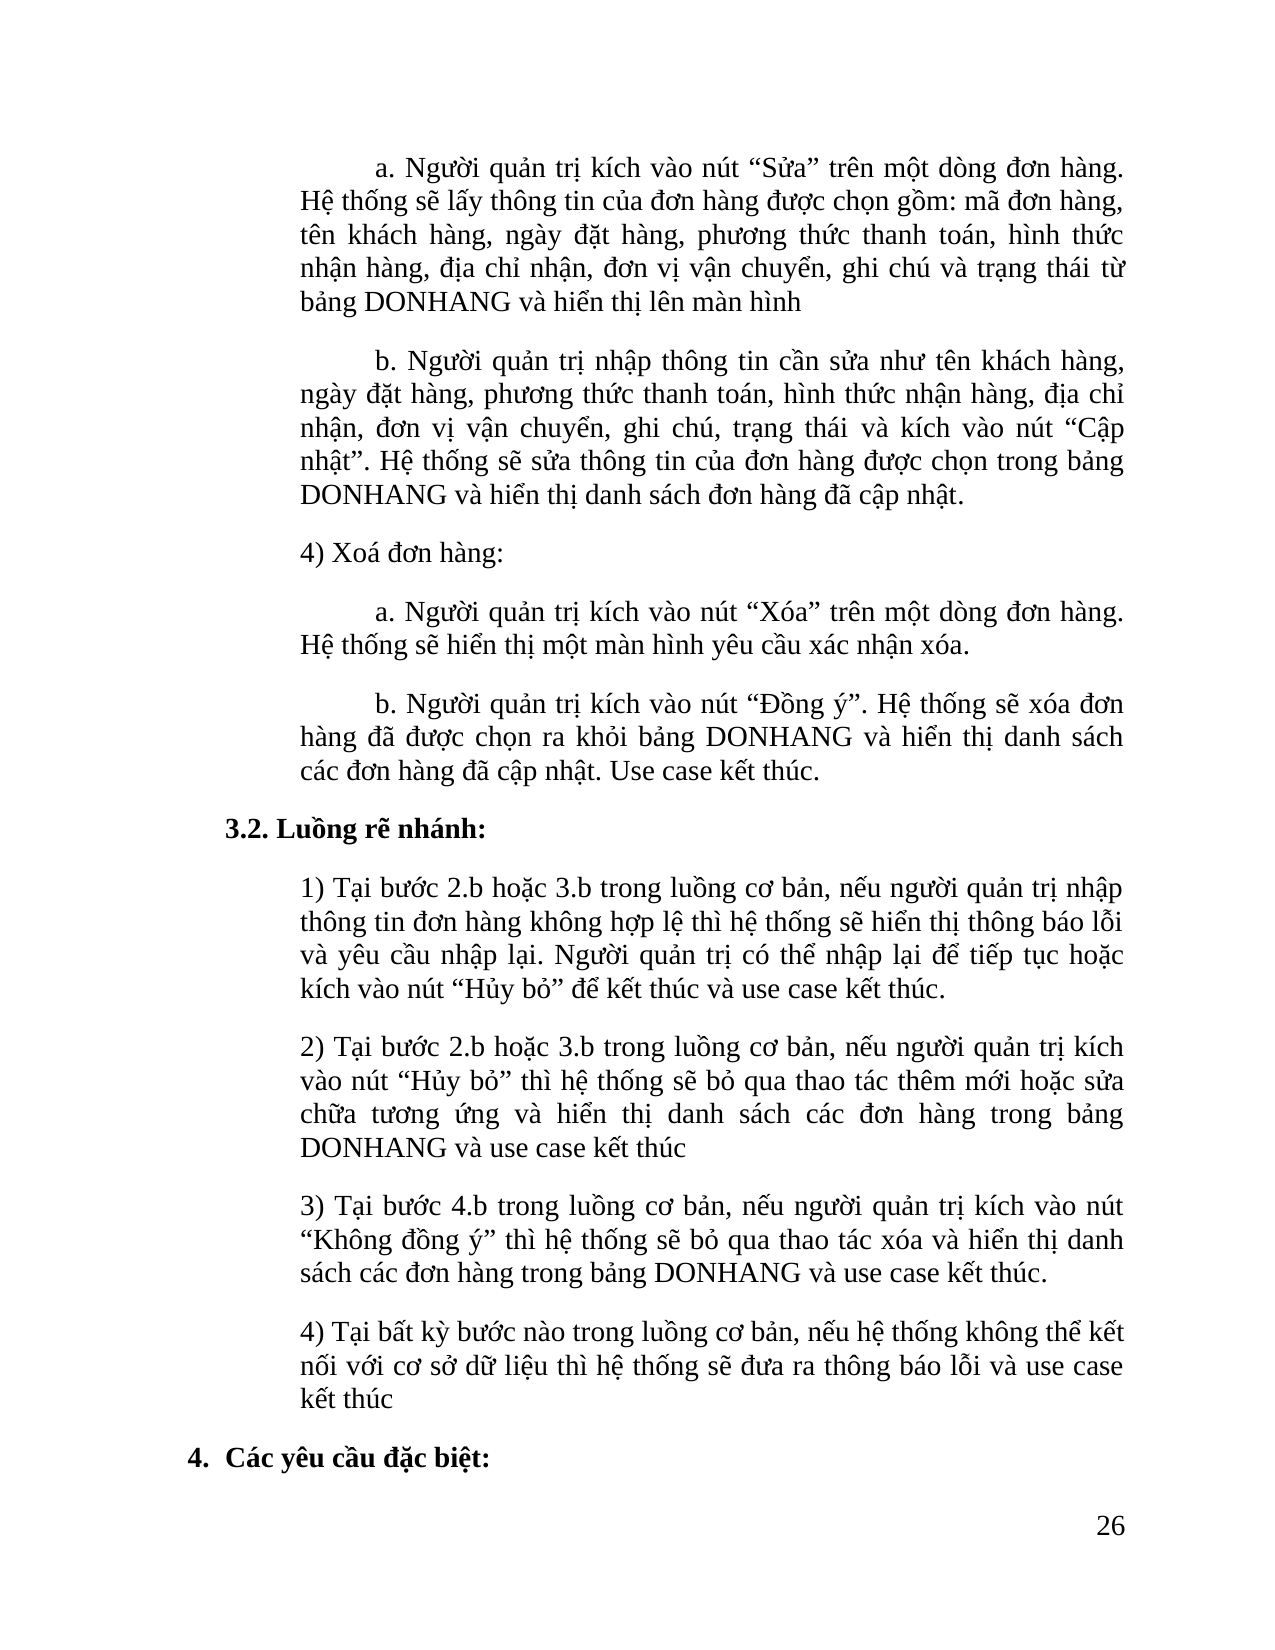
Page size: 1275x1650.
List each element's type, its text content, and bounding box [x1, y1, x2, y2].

text a. Người quản trị kích vào nút “Xóa” trên một dòng đơn hàng. Hệ thống sẽ hiển thị một màn hình yêu cầu xác nhận xóa. [300, 594, 1125, 661]
text 1) Tại bước 2.b hoặc 3.b trong luồng cơ bản, nếu người quản trị nhập thông tin đơn hàng không hợp lệ thì hệ thống sẽ hiển thị thông báo lỗi và yêu cầu nhập lại. Người quản trị có thể nhập lại để tiếp tục hoặc kích vào nút “Hủy bỏ” để kết thúc và use case kết thúc. [300, 870, 1125, 1004]
text 4) Xoá đơn hàng: [300, 535, 1125, 569]
text a. Người quản trị kích vào nút “Sửa” trên một dòng đơn hàng. Hệ thống sẽ lấy thông tin của đơn hàng được chọn gồm: mã đơn hàng, tên khách hàng, ngày đặt hàng, phương thức thanh toán, hình thức nhận hàng, địa chỉ nhận, đơn vị vận chuyển, ghi chú và trạng thái từ bảng DONHANG và hiển thị lên màn hình [300, 150, 1125, 318]
text 4) Tại bất kỳ bước nào trong luồng cơ bản, nếu hệ thống không thể kết nối với cơ sở dữ liệu thì hệ thống sẽ đưa ra thông báo lỗi và use case kết thúc [300, 1314, 1125, 1415]
text 2) Tại bước 2.b hoặc 3.b trong luồng cơ bản, nếu người quản trị kích vào nút “Hủy bỏ” thì hệ thống sẽ bỏ qua thao tác thêm mới hoặc sửa chữa tương ứng và hiển thị danh sách các đơn hàng trong bảng DONHANG và use case kết thúc [300, 1029, 1125, 1163]
text b. Người quản trị kích vào nút “Đồng ý”. Hệ thống sẽ xóa đơn hàng đã được chọn ra khỏi bảng DONHANG và hiển thị danh sách các đơn hàng đã cập nhật. Use case kết thúc. [300, 686, 1125, 787]
list Các yêu cầu đặc biệt: [187, 1440, 1125, 1473]
text b. Người quản trị nhập thông tin cần sửa như tên khách hàng, ngày đặt hàng, phương thức thanh toán, hình thức nhận hàng, địa chỉ nhận, đơn vị vận chuyển, ghi chú, trạng thái và kích vào nút “Cập nhật”. Hệ thống sẽ sửa thông tin của đơn hàng được chọn trong bảng DONHANG và hiển thị danh sách đơn hàng đã cập nhật. [300, 343, 1125, 510]
text 3.2. Luồng rẽ nhánh: [225, 812, 1125, 845]
text 3) Tại bước 4.b trong luồng cơ bản, nếu người quản trị kích vào nút “Không đồng ý” thì hệ thống sẽ bỏ qua thao tác xóa và hiển thị danh sách các đơn hàng trong bảng DONHANG và use case kết thúc. [300, 1188, 1125, 1289]
